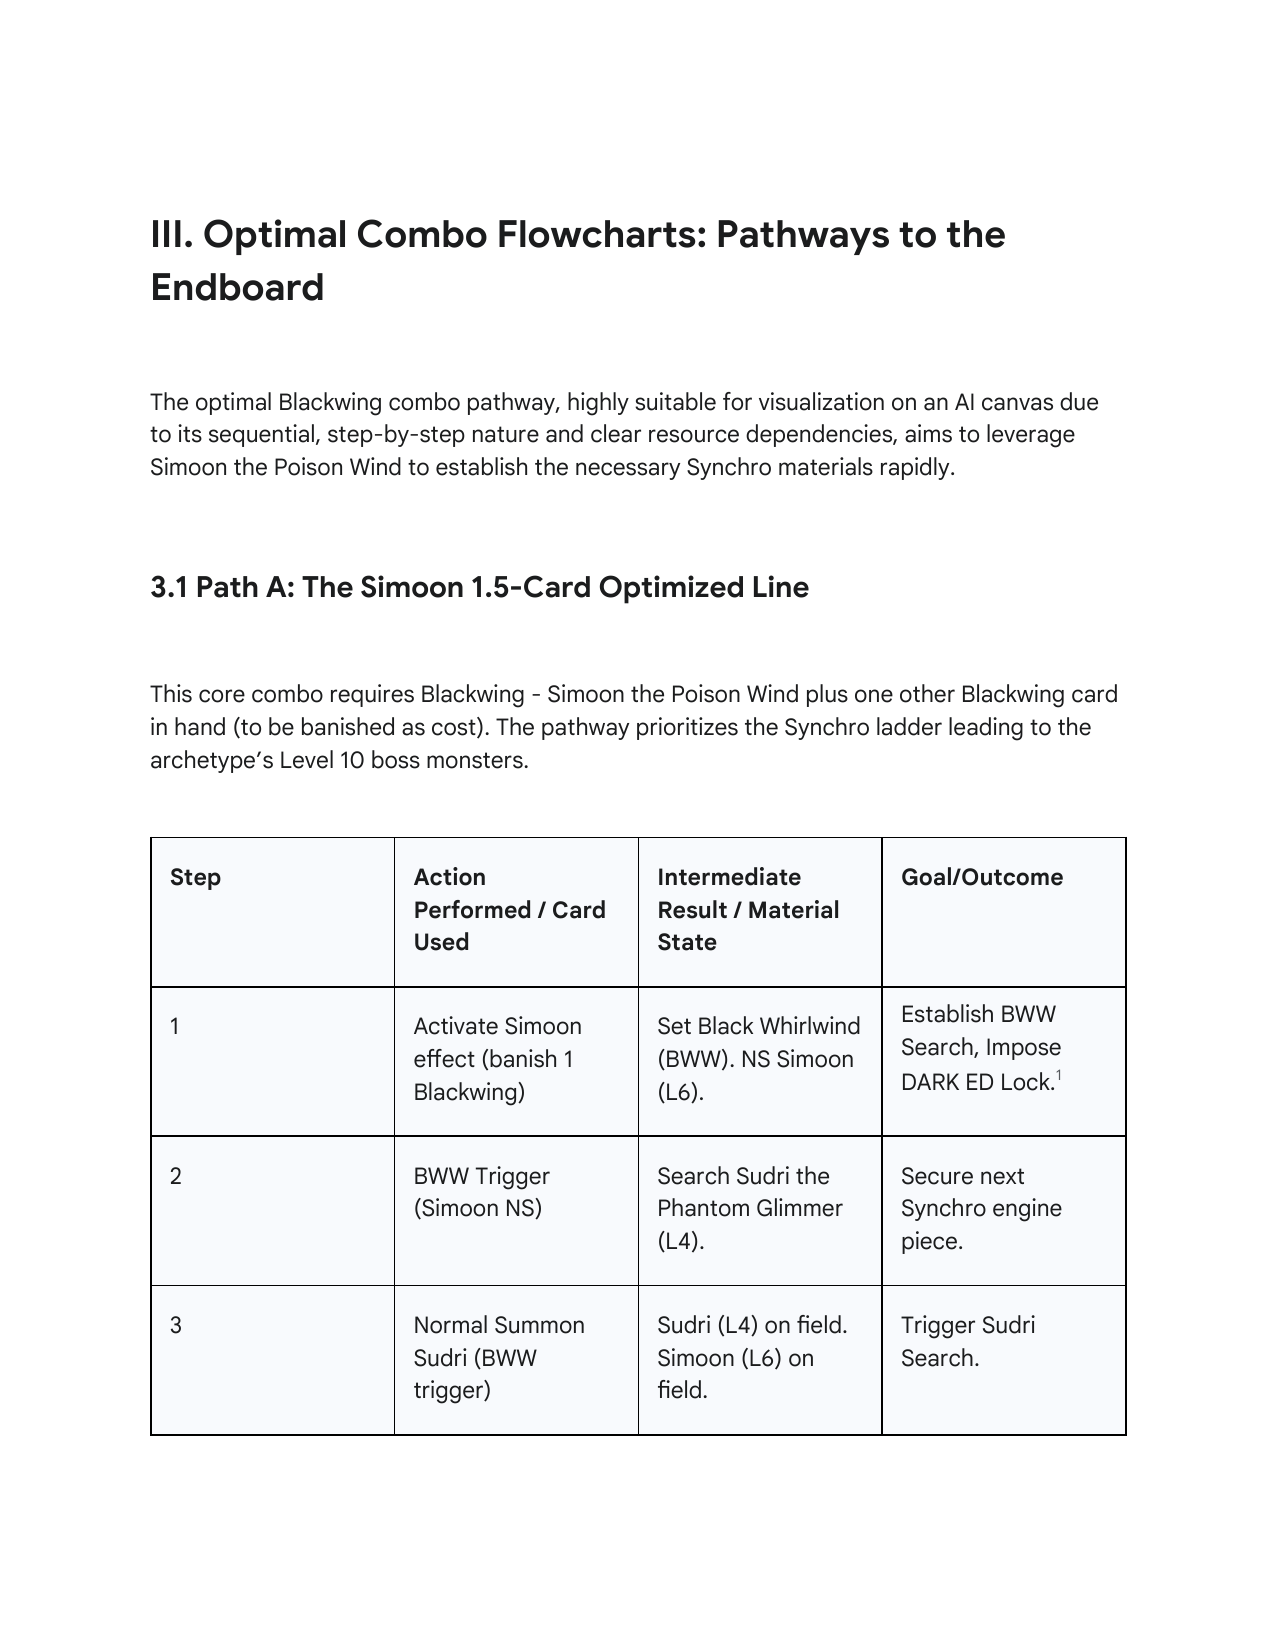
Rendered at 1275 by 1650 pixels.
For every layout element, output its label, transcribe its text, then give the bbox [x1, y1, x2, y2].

subtitle III. Optimal Combo Flowcharts: Pathways to the Endboard [150, 211, 1125, 311]
subtitle 3.1 Path A: The Simoon 1.5-Card Optimized Line [150, 569, 1125, 605]
table_cell Trigger Sudri Search. [883, 1286, 1125, 1434]
table_cell 3 [152, 1286, 394, 1434]
table_header Intermediate Result / Material State [639, 838, 881, 986]
table_header Action Performed / Card Used [395, 838, 638, 986]
table_cell Search Sudri the Phantom Glimmer (L4). [639, 1137, 881, 1285]
table_cell 2 [152, 1137, 394, 1285]
table_header Goal/Outcome [883, 838, 1125, 986]
table_cell Set Black Whirlwind (BWW). NS Simoon (L6). [639, 988, 881, 1135]
table_cell 1 [152, 988, 394, 1135]
table_cell Sudri (L4) on field. Simoon (L6) on field. [639, 1286, 881, 1434]
table_cell Establish BWW Search, Impose DARK ED Lock.1 [883, 988, 1125, 1135]
table_cell Normal Summon Sudri (BWW trigger) [395, 1286, 638, 1434]
text The optimal Blackwing combo pathway, highly suitable for visualization on an AI canvas due to its sequential, step-by-step nature and clear resource dependencies, aims to leverage Simoon the Poison Wind to establish the necessary Synchro materials rapidly. [150, 388, 1125, 482]
table_cell Activate Simoon effect (banish 1 Blackwing) [395, 988, 638, 1135]
table_cell Secure next Synchro engine piece. [883, 1137, 1125, 1285]
table_cell BWW Trigger (Simoon NS) [395, 1137, 638, 1285]
table_header Step [152, 838, 394, 986]
text This core combo requires Blackwing - Simoon the Poison Wind plus one other Blackwing card in hand (to be banished as cost). The pathway prioritizes the Synchro ladder leading to the archetype’s Level 10 boss monsters. [150, 681, 1125, 775]
